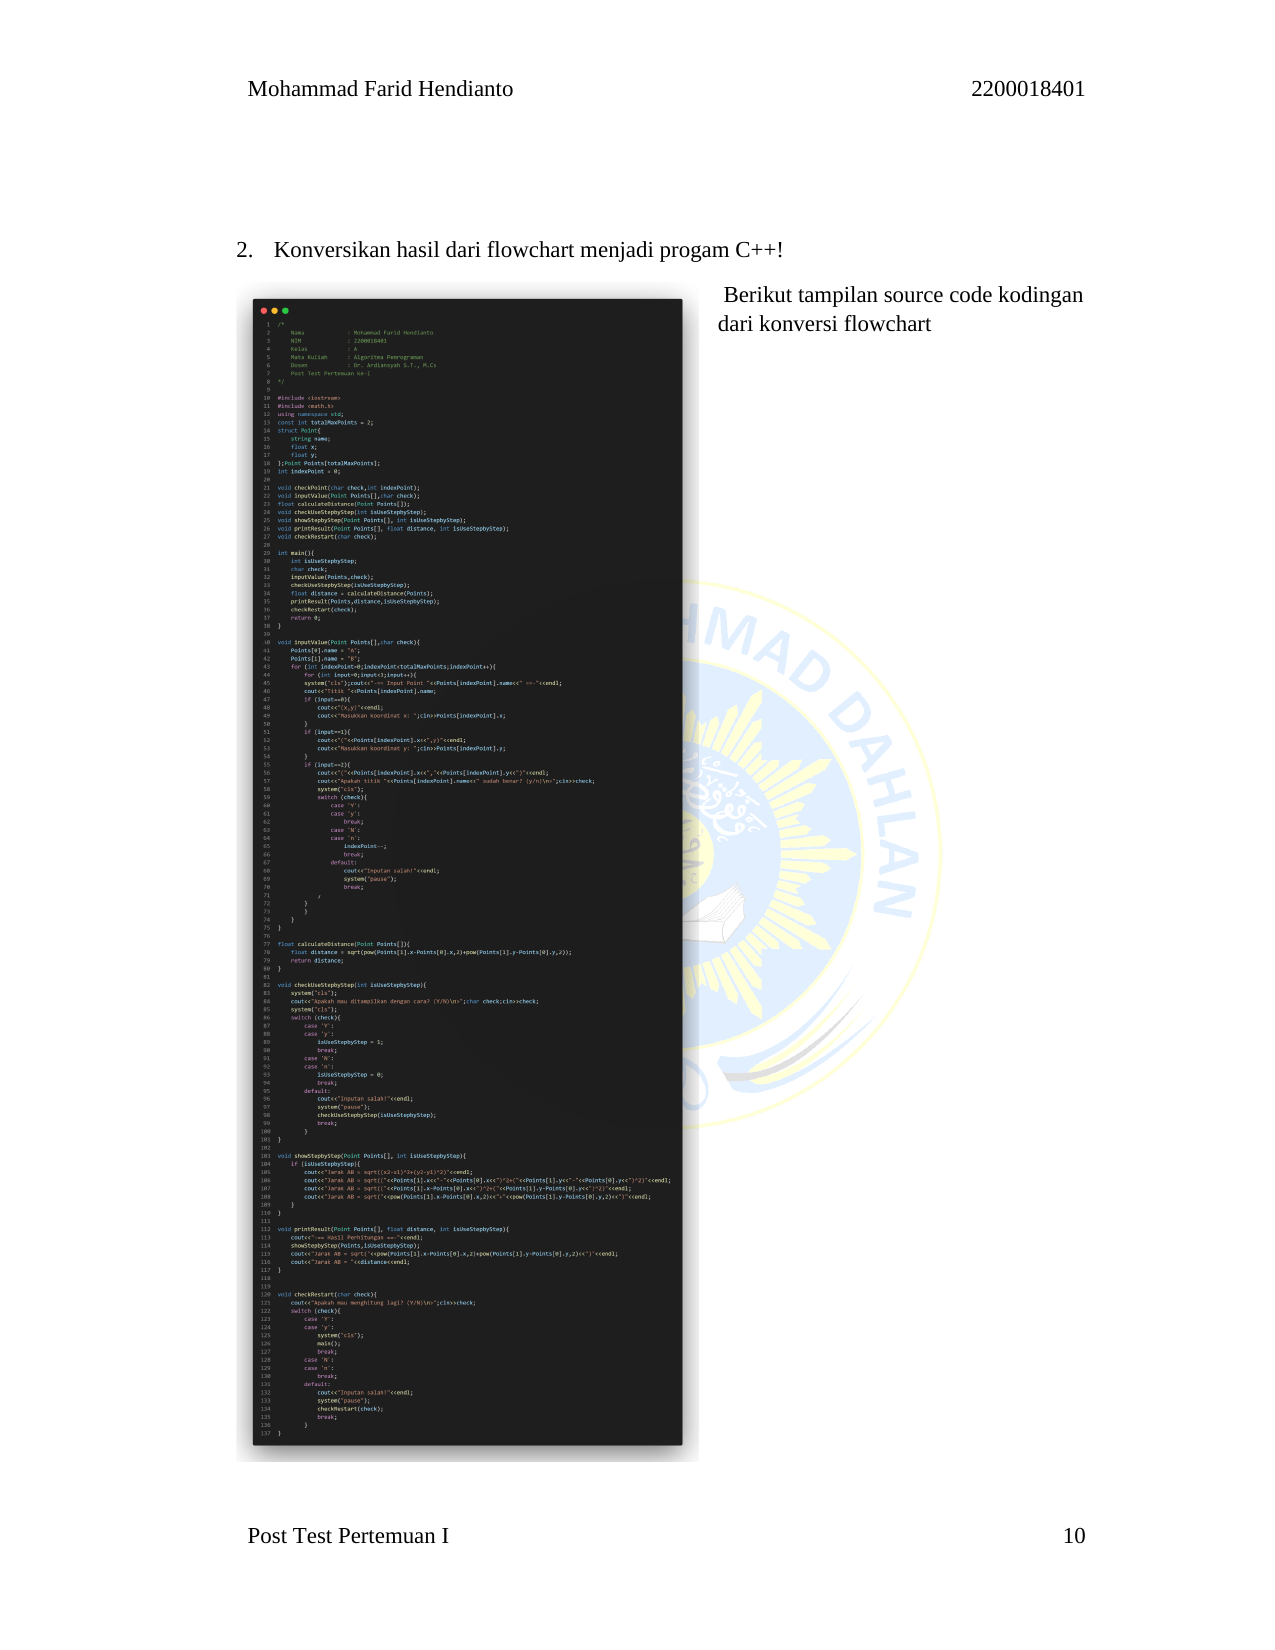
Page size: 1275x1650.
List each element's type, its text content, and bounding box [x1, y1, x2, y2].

list Konversikan hasil dari flowchart menjadi progam C++! [236, 236, 1098, 263]
text Berikut tampilan source code kodingan dari konversi flowchart [236, 281, 1098, 336]
picture [236, 282, 699, 1462]
